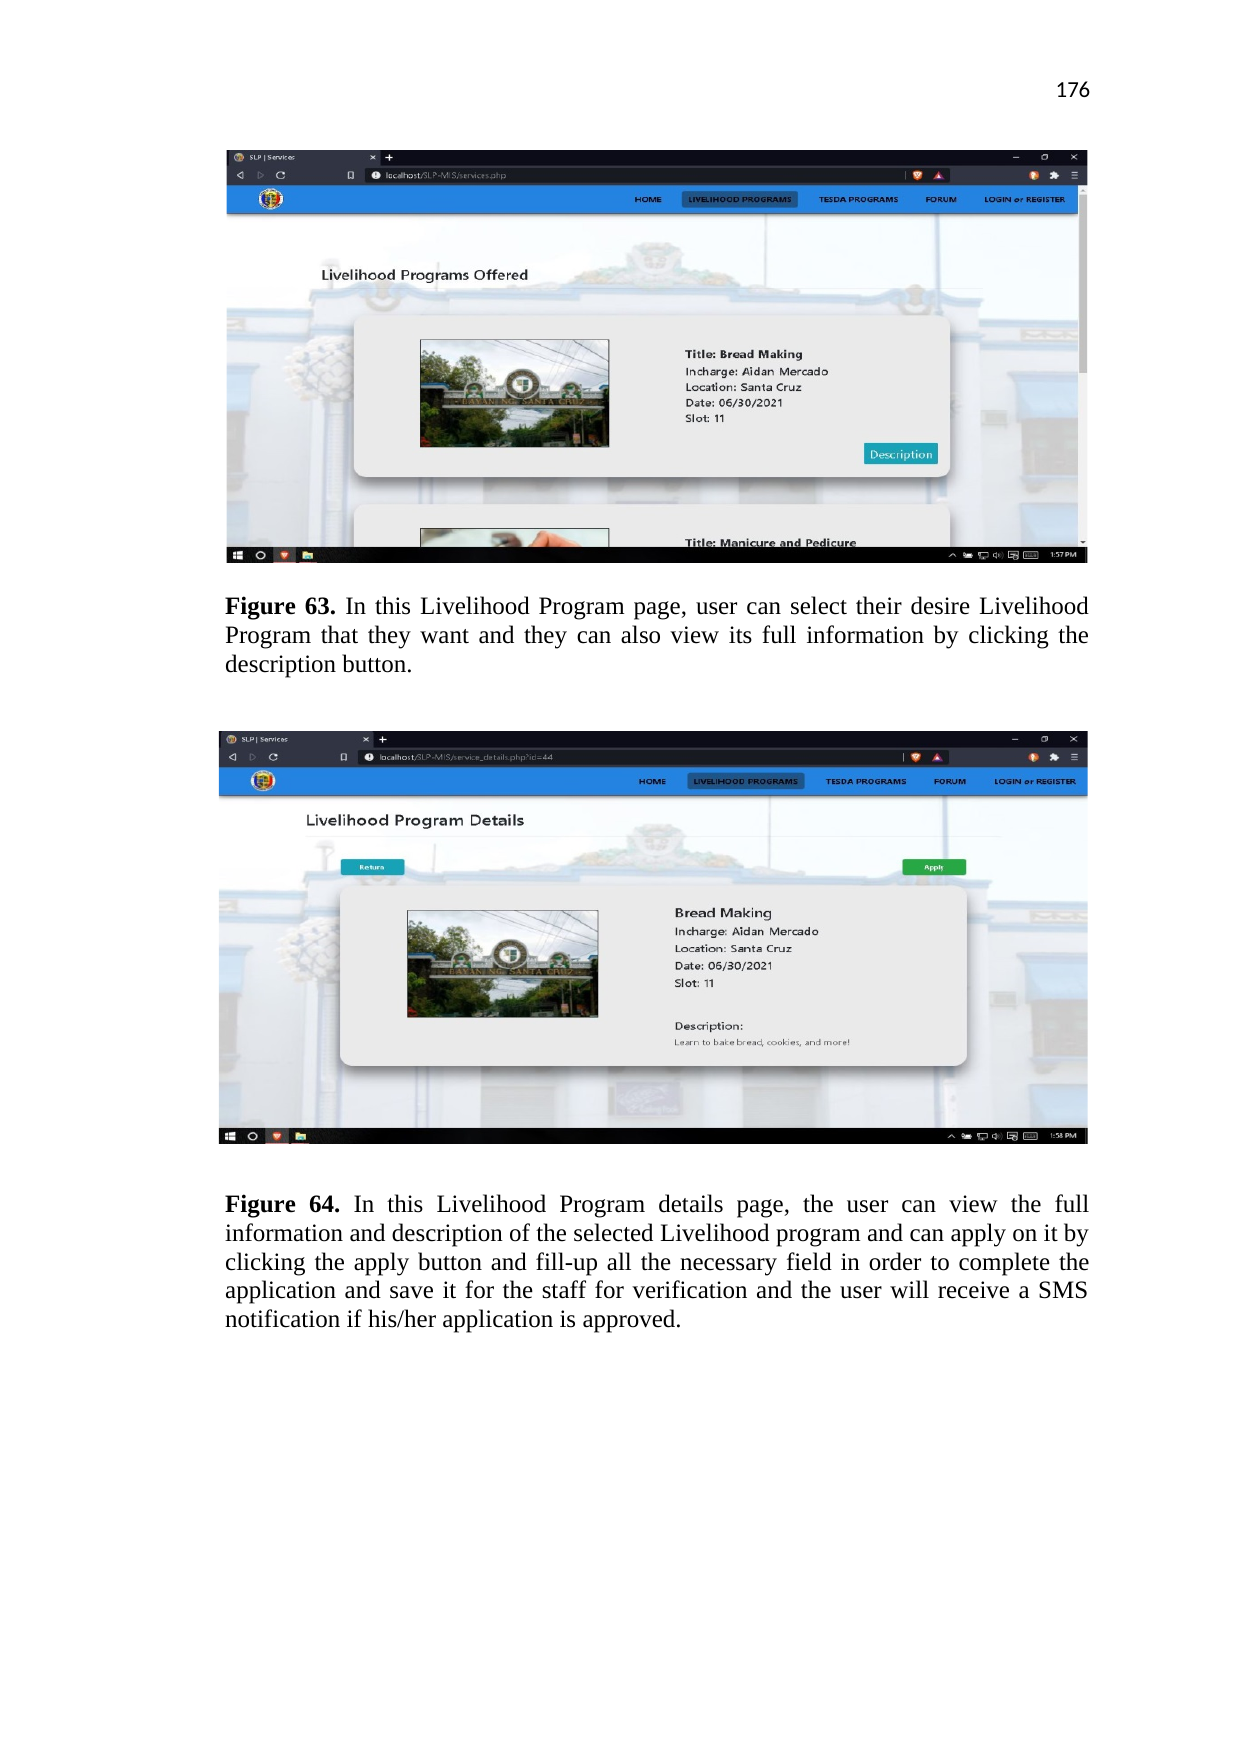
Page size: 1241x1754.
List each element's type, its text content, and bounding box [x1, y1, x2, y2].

picture [218, 731, 1088, 1144]
picture [226, 150, 1088, 563]
